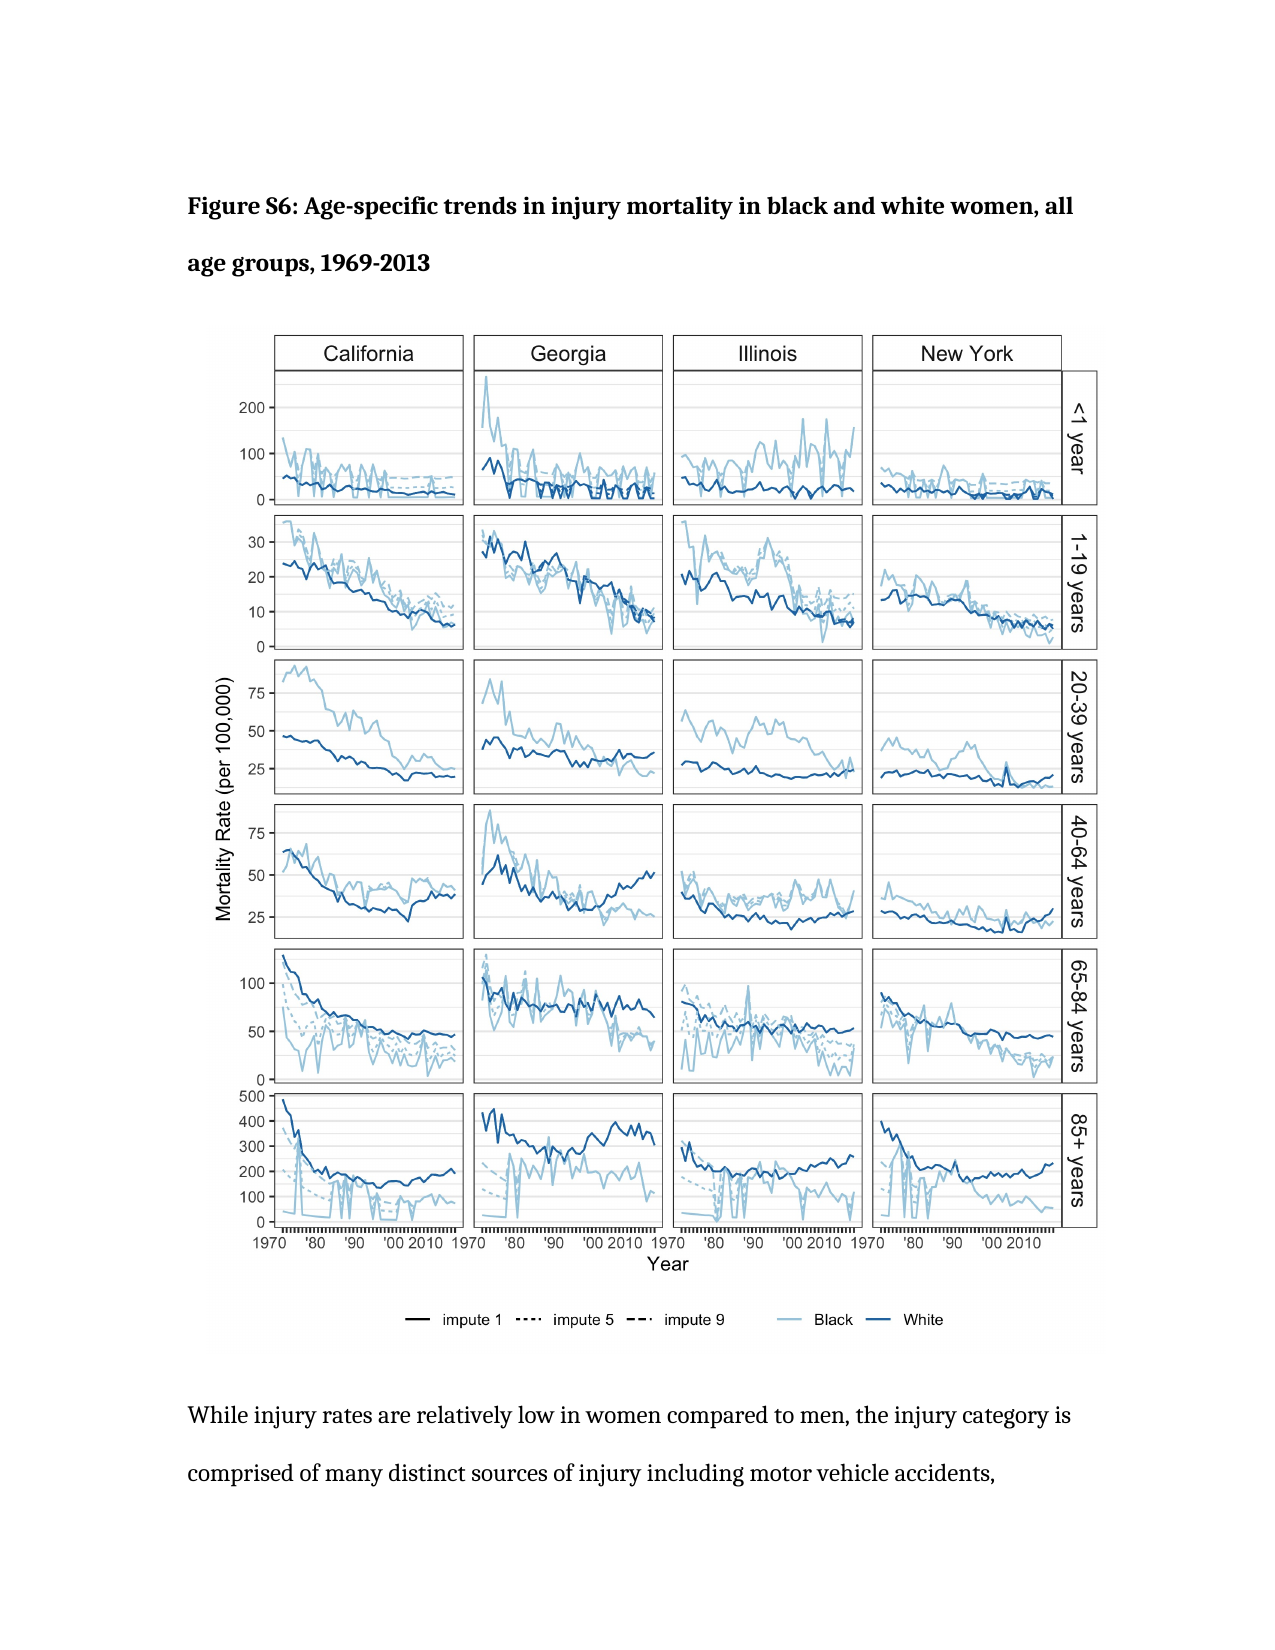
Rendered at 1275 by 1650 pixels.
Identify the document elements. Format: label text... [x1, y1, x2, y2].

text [187, 1401, 1087, 1488]
picture [206, 325, 1107, 1354]
text Figure S6: Age-specific trends in injury mortality in black and white women, all age groups, 1969-2013 [187, 192, 1087, 278]
